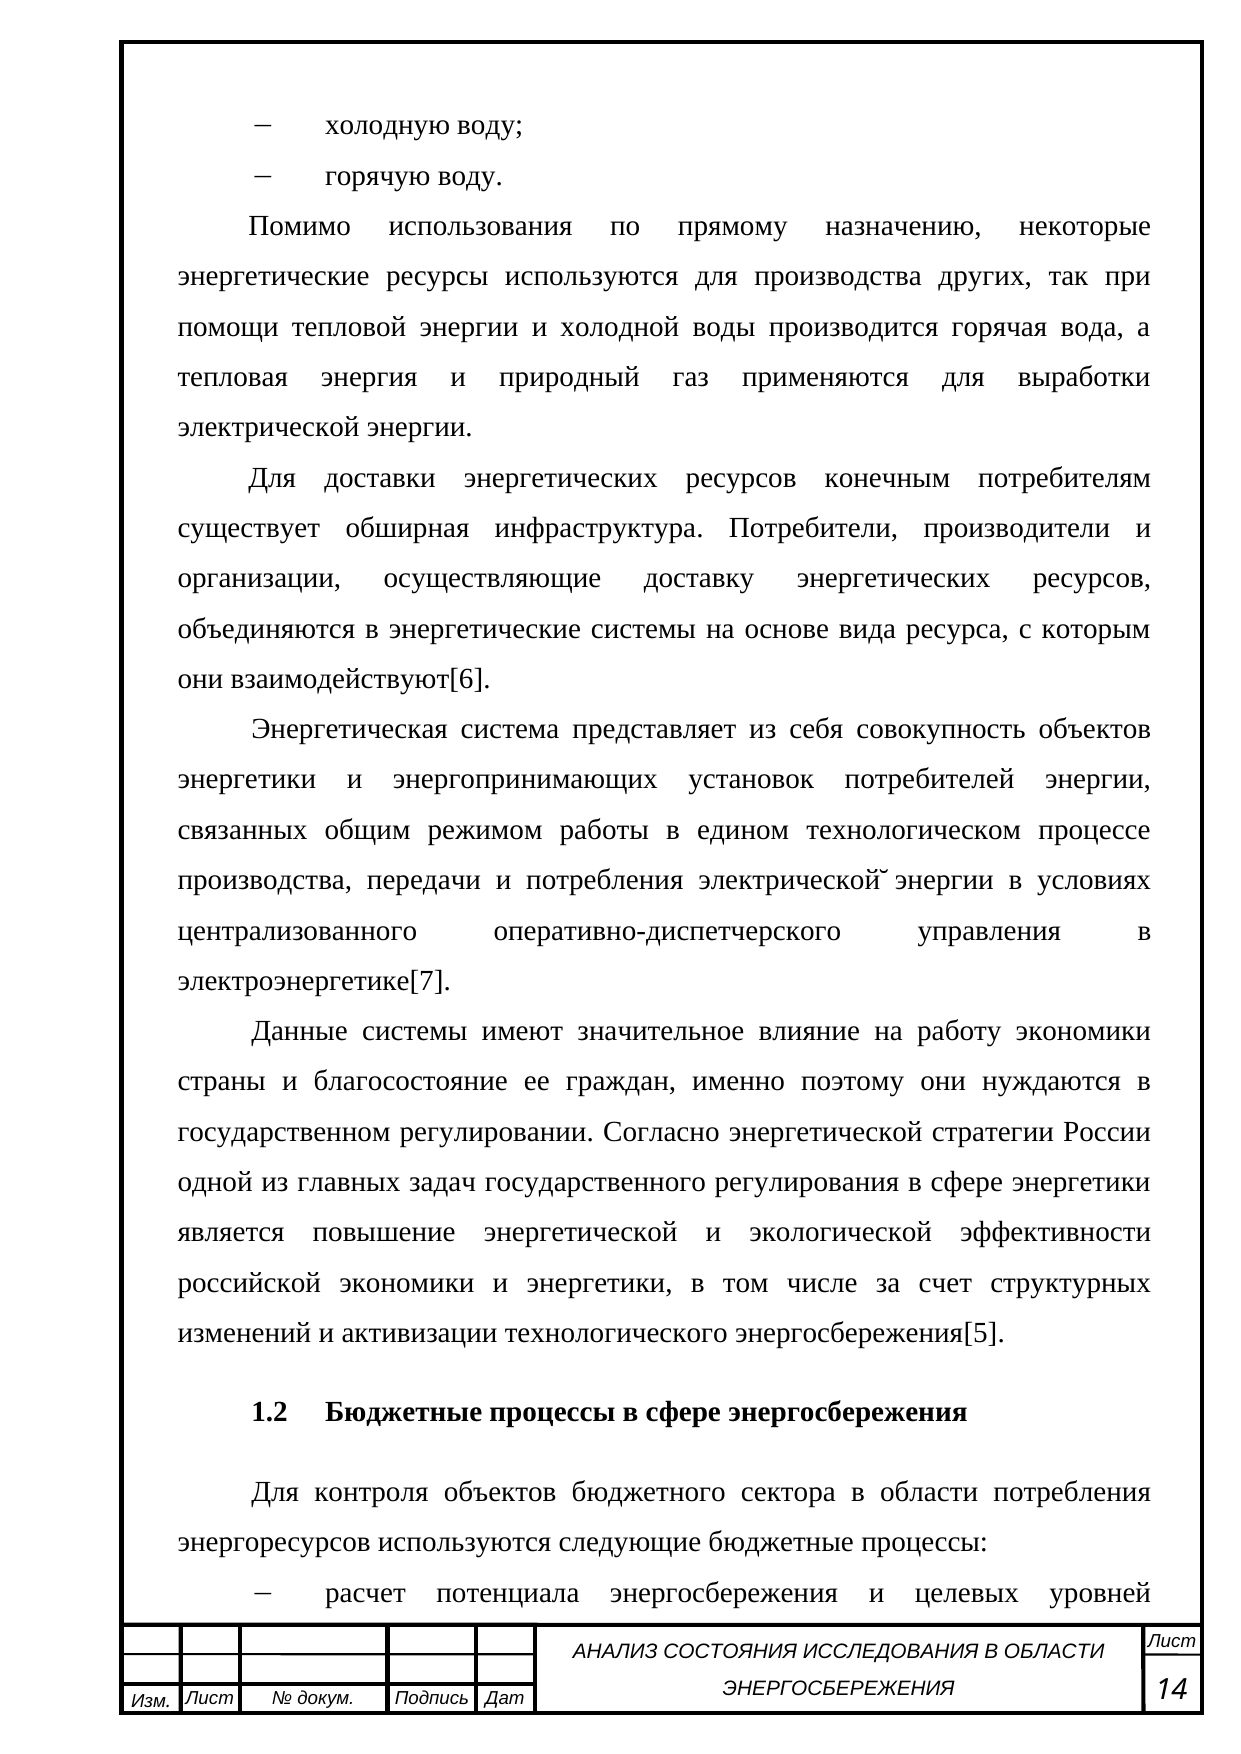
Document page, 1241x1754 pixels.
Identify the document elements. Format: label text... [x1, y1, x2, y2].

list горячую воду. [177, 158, 1152, 191]
text Данные системы имеют значительное влияние на работу экономики страны и благосостояние ее граждан, именно поэтому они нуждаются в государственном регулировании. Согласно энергетической стратегии России одной из главных задач государственного регулирования в сфере энергетики является повышение энергетической и экологической эффективности российской экономики и энергетики, в том числе за счет структурных изменений и активизации технологического энергосбережения[5]. [177, 1013, 1152, 1349]
list холодную воду; [177, 107, 1152, 141]
text Помимо использования по прямому назначению, некоторые энергетические ресурсы используются для производства других, так при помощи тепловой энергии и холодной воды производится горячая вода, а тепловая энергия и природный газ применяются для выработки электрической энергии. [177, 208, 1152, 443]
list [177, 1575, 1152, 1608]
subtitle Бюджетные процессы в сфере энергосбережения [177, 1394, 1152, 1428]
text Для доставки энергетических ресурсов конечным потребителям существует обширная инфраструктура. Потребители, производители и организации, осуществляющие доставку энергетических ресурсов, объединяются в энергетические системы на основе вида ресурса, с которым они взаимодействуют[6]. [177, 460, 1152, 694]
text Энергетическая система представляет из себя совокупность объектов энергетики и энергопринимающих установок потребителей энергии, связанных общим режимом работы в едином технологическом процессе производства, передачи и потребления электрической̆ энергии в условиях централизованного оперативно-диспетчерского управления в электроэнергетике[7]. [177, 711, 1152, 996]
text Для контроля объектов бюджетного сектора в области потребления энергоресурсов используются следующие бюджетные процессы: [177, 1474, 1152, 1558]
